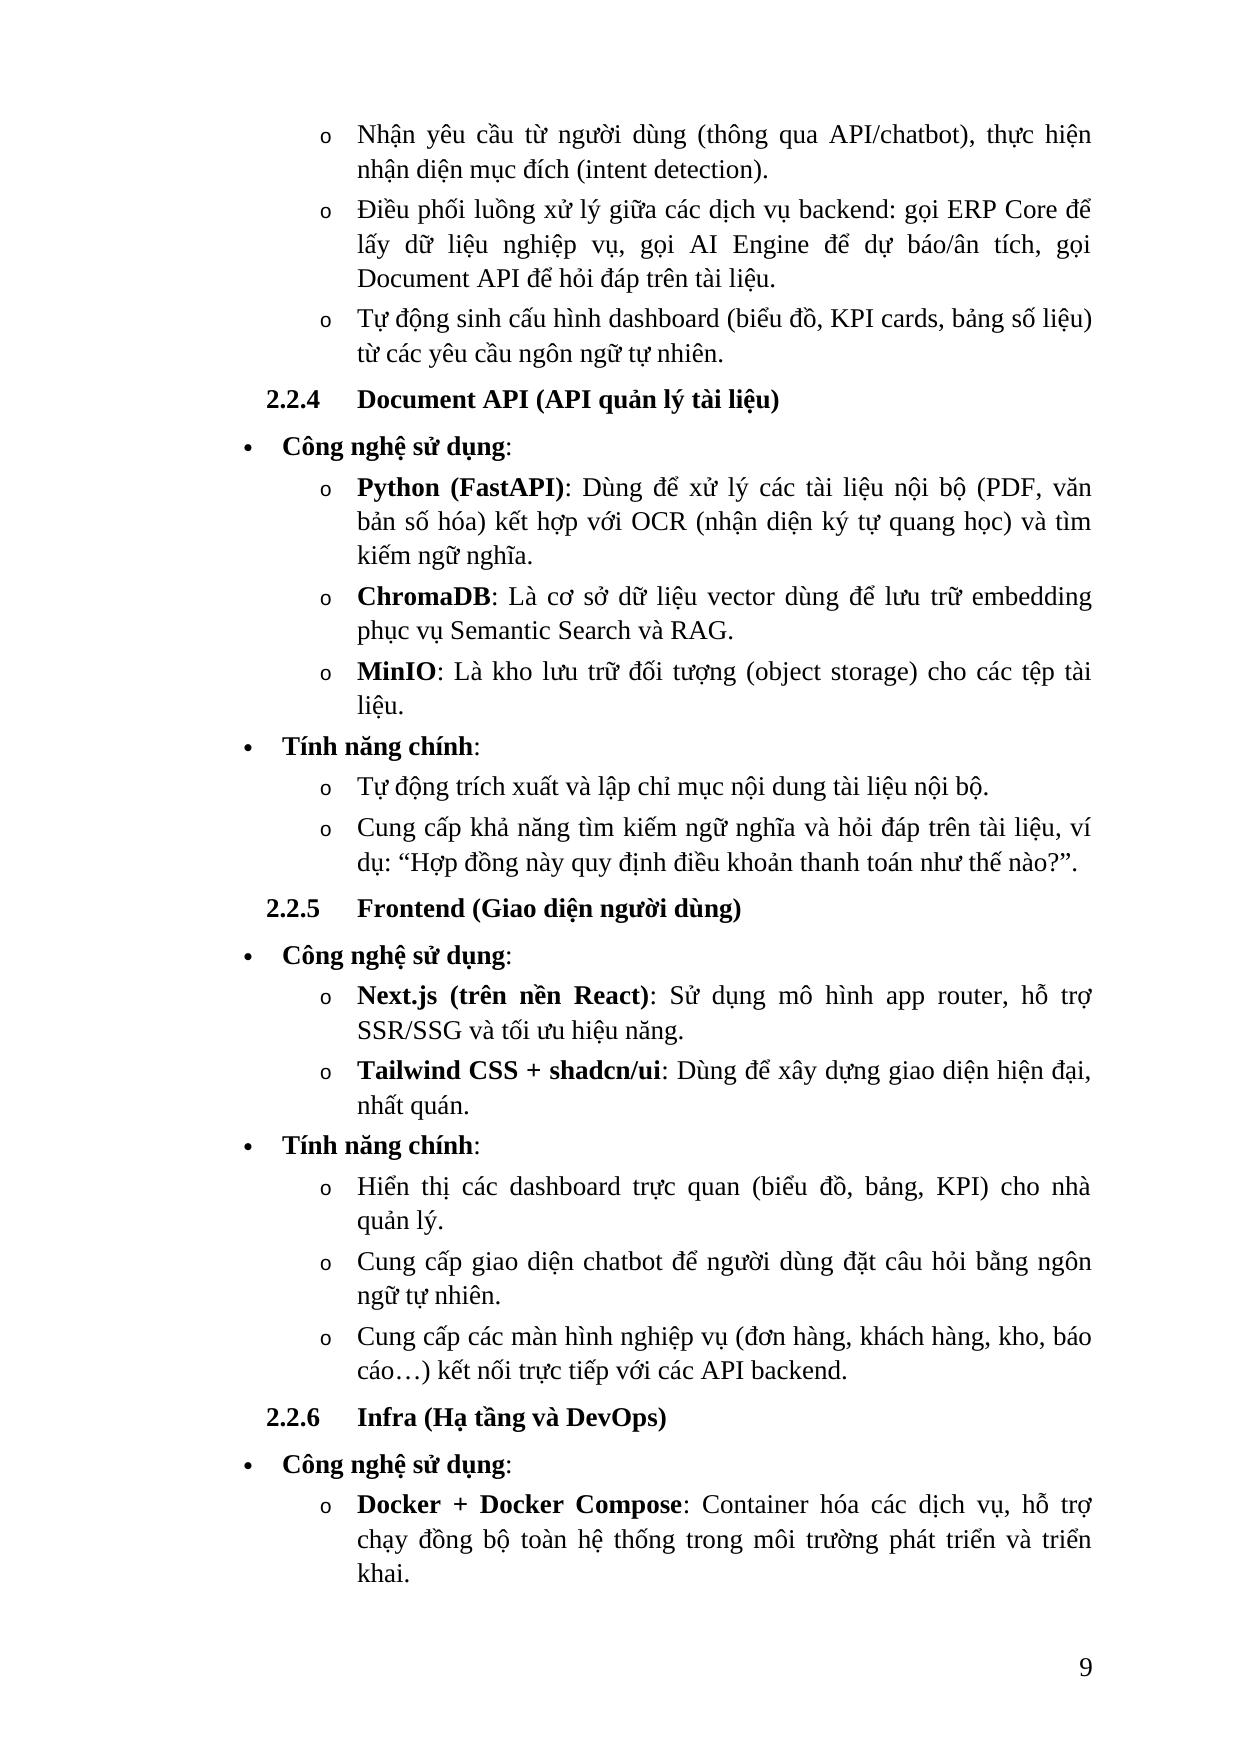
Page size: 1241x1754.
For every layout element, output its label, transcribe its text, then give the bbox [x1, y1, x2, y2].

subtitle Infra (Hạ tầng và DevOps) [266, 1401, 1092, 1432]
list Tính năng chính: [244, 730, 1092, 761]
list Tính năng chính: [244, 1129, 1092, 1161]
list Cung cấp khả năng tìm kiếm ngữ nghĩa và hỏi đáp trên tài liệu, ví dụ: “Hợp đồng này quy định điều khoản thanh toán như thế nào?”. [319, 811, 1092, 877]
list Next.js (trên nền React): Sử dụng mô hình app router, hỗ trợ SSR/SSG và tối ưu hiệu năng. [319, 979, 1092, 1045]
list Tailwind CSS + shadcn/ui: Dùng để xây dựng giao diện hiện đại, nhất quán. [319, 1054, 1092, 1120]
list Docker + Docker Compose: Container hóa các dịch vụ, hỗ trợ chạy đồng bộ toàn hệ thống trong môi trường phát triển và triển khai. [319, 1488, 1092, 1588]
list Nhận yêu cầu từ người dùng (thông qua API/chatbot), thực hiện nhận diện mục đích (intent detection). [319, 118, 1092, 184]
list Hiển thị các dashboard trực quan (biểu đồ, bảng, KPI) cho nhà quản lý. [319, 1170, 1092, 1236]
subtitle Document API (API quản lý tài liệu) [266, 383, 1092, 415]
subtitle Frontend (Giao diện người dùng) [266, 892, 1092, 923]
list ChromaDB: Là cơ sở dữ liệu vector dùng để lưu trữ embedding phục vụ Semantic Search và RAG. [319, 580, 1092, 646]
list Công nghệ sử dụng: [244, 939, 1092, 970]
list Cung cấp giao diện chatbot để người dùng đặt câu hỏi bằng ngôn ngữ tự nhiên. [319, 1245, 1092, 1311]
list MinIO: Là kho lưu trữ đối tượng (object storage) cho các tệp tài liệu. [319, 655, 1092, 721]
list Python (FastAPI): Dùng để xử lý các tài liệu nội bộ (PDF, văn bản số hóa) kết hợp với OCR (nhận diện ký tự quang học) và tìm kiếm ngữ nghĩa. [319, 471, 1092, 571]
list Điều phối luồng xử lý giữa các dịch vụ backend: gọi ERP Core để lấy dữ liệu nghiệp vụ, gọi AI Engine để dự báo/ân tích, gọi Document API để hỏi đáp trên tài liệu. [319, 193, 1092, 293]
list Công nghệ sử dụng: [244, 430, 1092, 461]
list Cung cấp các màn hình nghiệp vụ (đơn hàng, khách hàng, kho, báo cáo…) kết nối trực tiếp với các API backend. [319, 1320, 1092, 1386]
list Tự động sinh cấu hình dashboard (biểu đồ, KPI cards, bảng số liệu) từ các yêu cầu ngôn ngữ tự nhiên. [319, 302, 1092, 368]
list Tự động trích xuất và lập chỉ mục nội dung tài liệu nội bộ. [319, 770, 1092, 802]
list Công nghệ sử dụng: [244, 1448, 1092, 1479]
